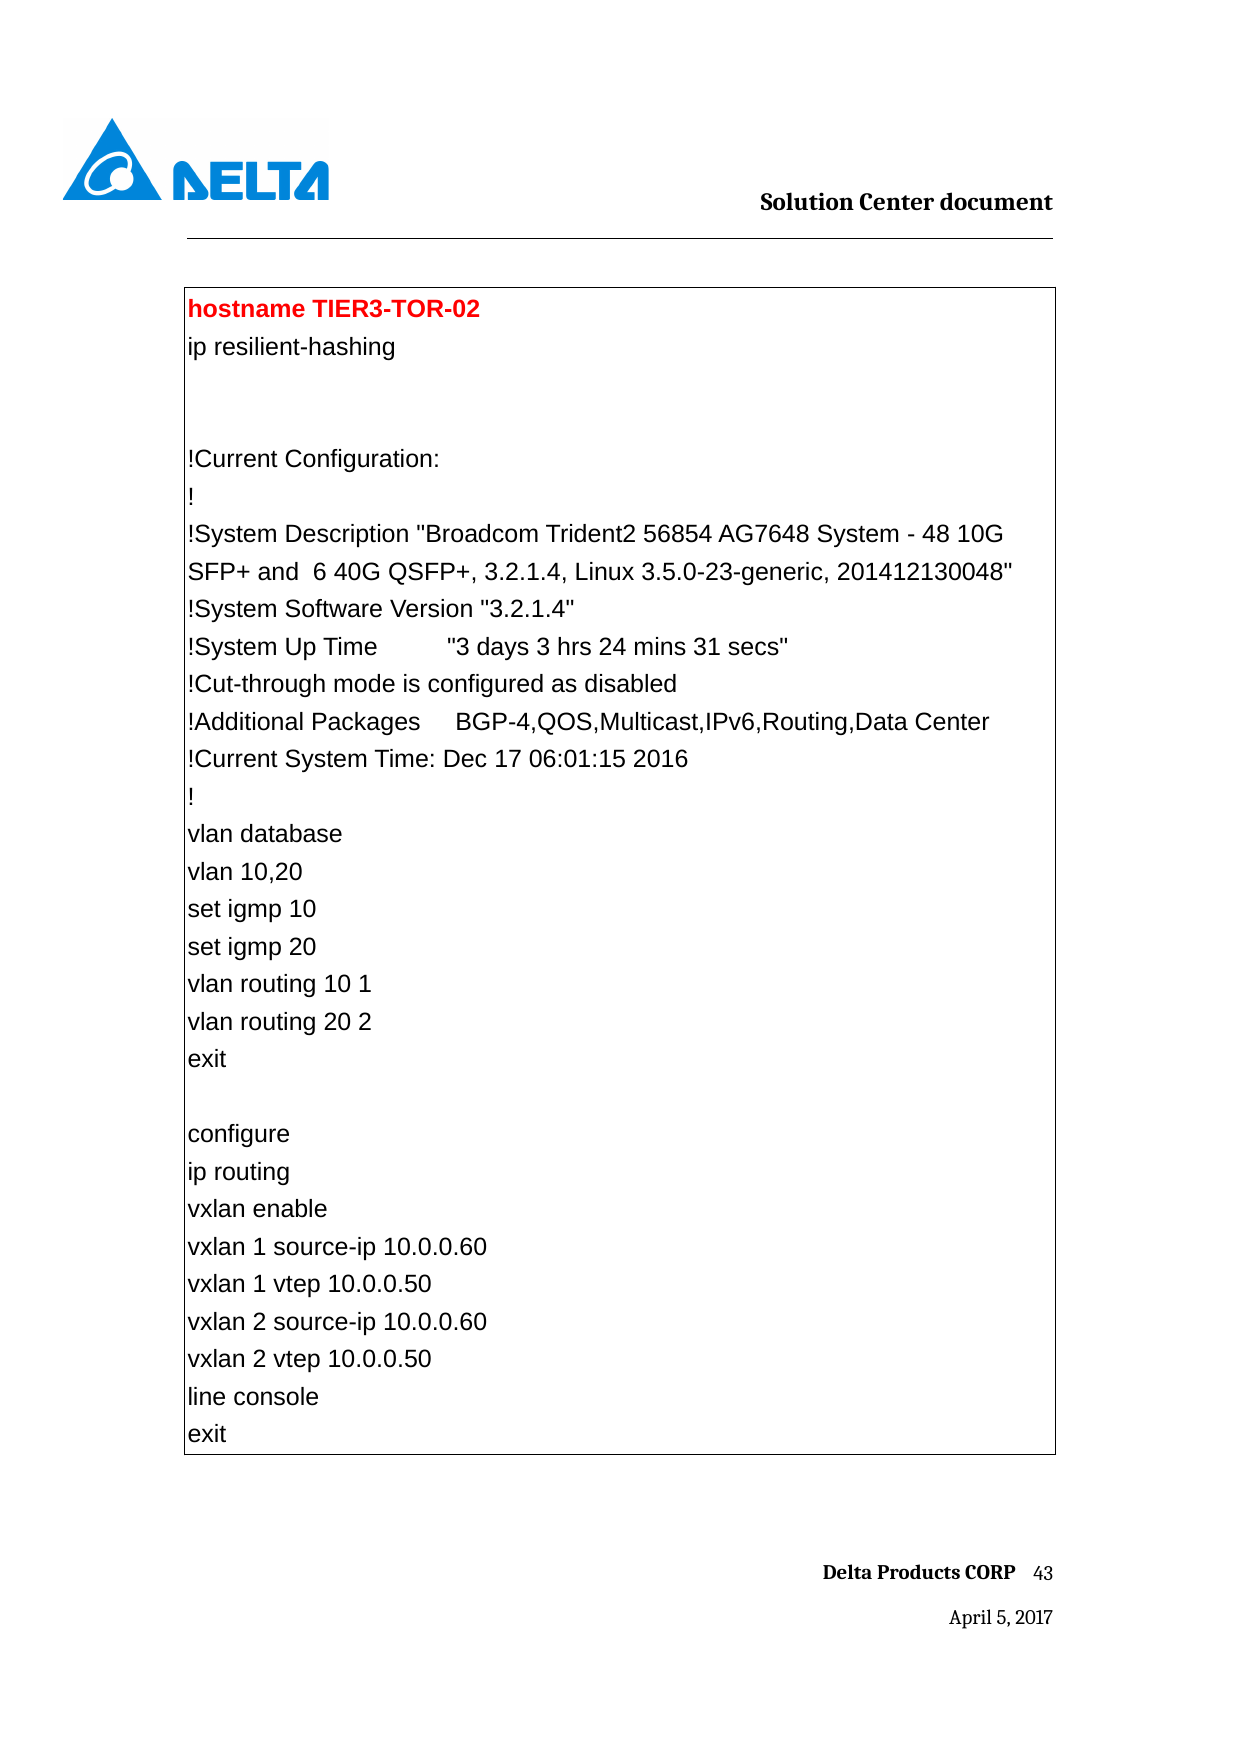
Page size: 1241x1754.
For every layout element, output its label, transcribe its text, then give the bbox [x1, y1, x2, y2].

text hostname TIER3-TOR-02 [185, 288, 1055, 327]
text vxlan 1 source-ip 10.0.0.60 [187, 1227, 1053, 1265]
text exit [185, 1412, 1055, 1454]
text !System Up Time "3 days 3 hrs 24 mins 31 secs" [187, 627, 1053, 665]
text vxlan enable [187, 1190, 1053, 1227]
text ip resilient-hashing [187, 327, 1053, 365]
text !System Description "Broadcom Trident2 56854 AG7648 System - 48 10G SFP+ and 6 40G QSFP+, 3.2.1.4, Linux 3.5.0-23-generic, 201412130048" [187, 515, 1053, 590]
text vlan 10,20 [187, 852, 1053, 890]
text vxlan 1 vtep 10.0.0.50 [187, 1265, 1053, 1302]
text configure [187, 1115, 1053, 1152]
text !Current System Time: Dec 17 06:01:15 2016 [187, 740, 1053, 777]
text !System Software Version "3.2.1.4" [187, 590, 1053, 627]
text vlan routing 10 1 [187, 965, 1053, 1002]
text ! [187, 477, 1053, 515]
text !Current Configuration: [187, 440, 1053, 477]
text vxlan 2 vtep 10.0.0.50 [187, 1340, 1053, 1377]
text set igmp 20 [187, 927, 1053, 965]
text ! [187, 777, 1053, 815]
text exit [187, 1040, 1053, 1077]
text !Additional Packages BGP-4,QOS,Multicast,IPv6,Routing,Data Center [187, 702, 1053, 740]
text vlan routing 20 2 [187, 1002, 1053, 1040]
text ip routing [187, 1152, 1053, 1190]
text line console [187, 1377, 1053, 1412]
text !Cut-through mode is configured as disabled [187, 665, 1053, 702]
text vlan database [187, 815, 1053, 852]
picture [62, 118, 329, 200]
text vxlan 2 source-ip 10.0.0.60 [187, 1302, 1053, 1340]
text set igmp 10 [187, 890, 1053, 927]
